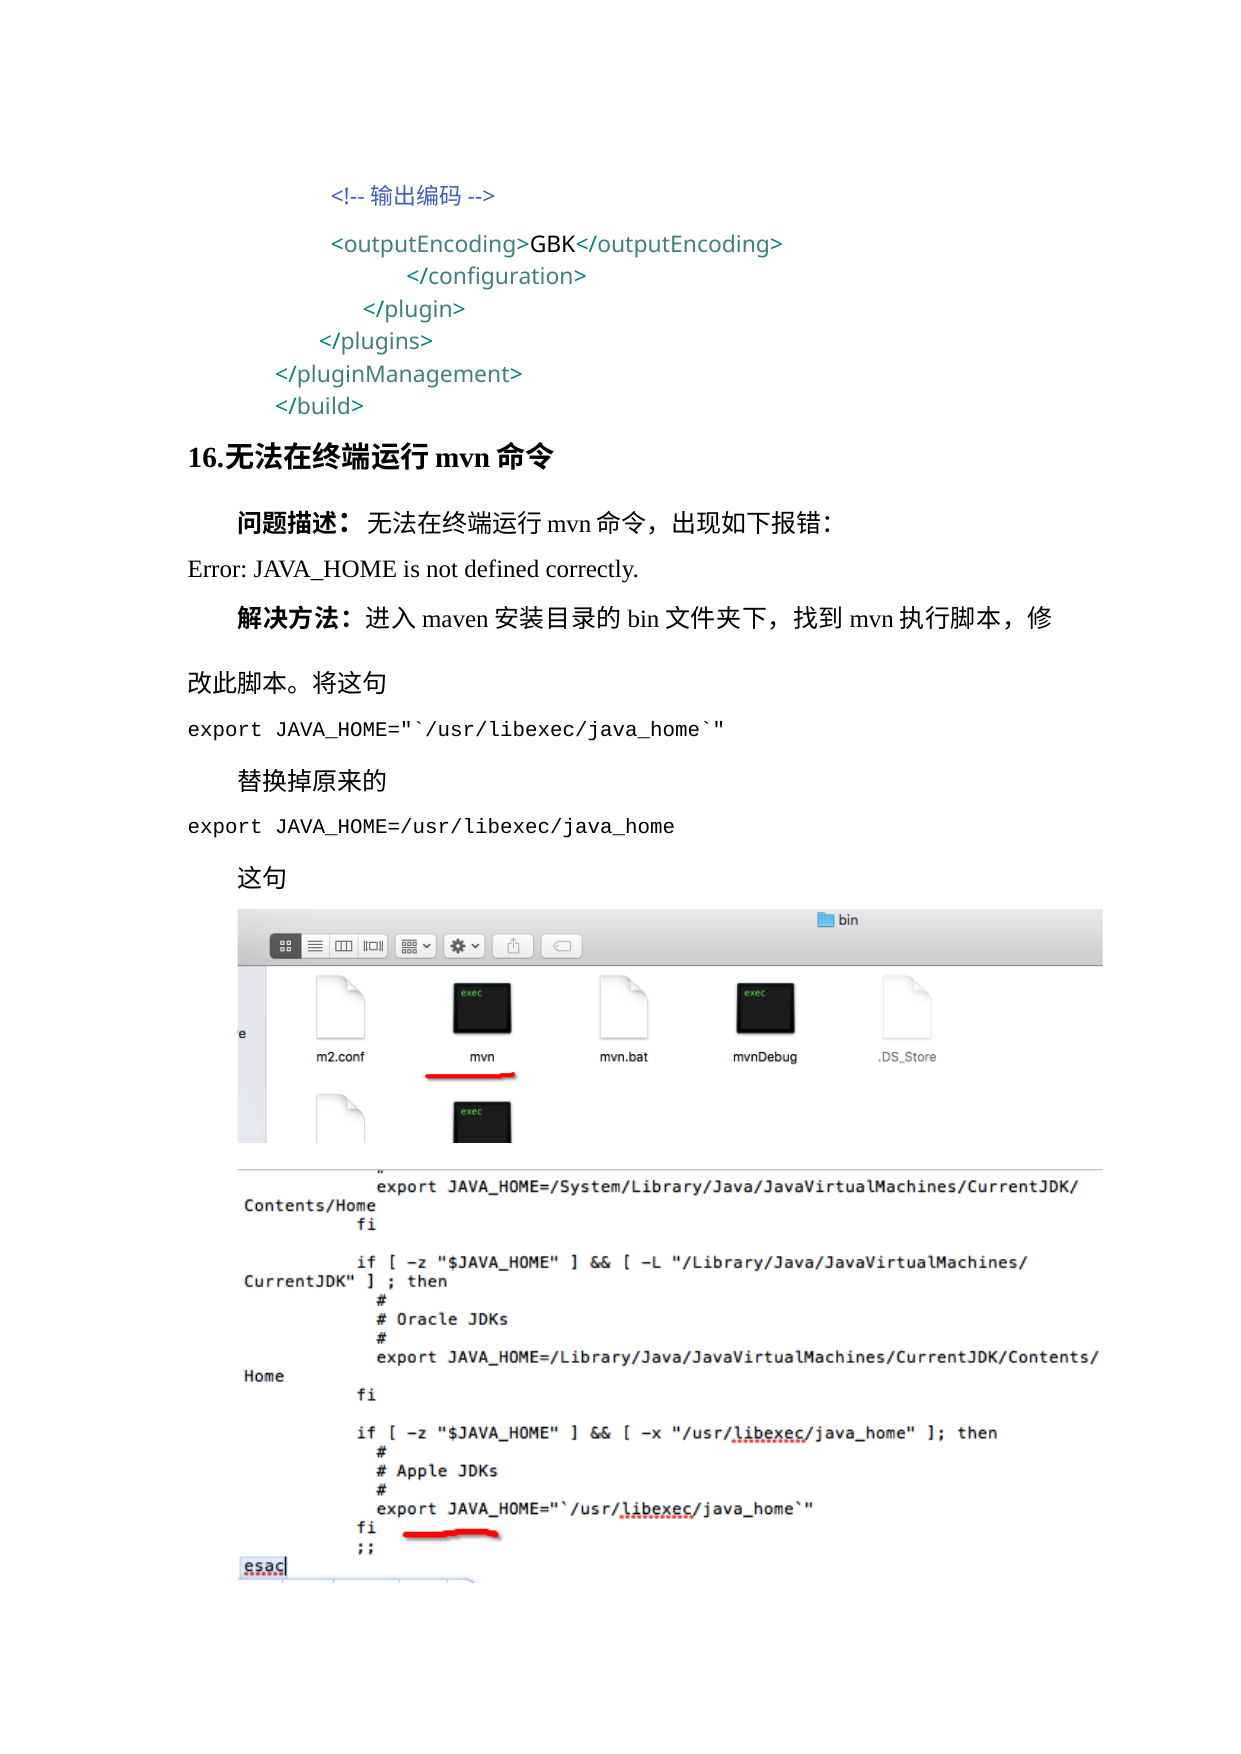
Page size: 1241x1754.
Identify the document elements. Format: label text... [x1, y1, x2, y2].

text 替换掉原来的 [187, 747, 1053, 812]
text 这句 [187, 844, 1053, 909]
picture [237, 1169, 1103, 1583]
list 无法在终端运行mvn命令 [187, 422, 1053, 487]
text export JAVA_HOME="`/usr/libexec/java_home`" [187, 714, 1053, 747]
text 问题描述：无法在终端运行mvn命令，出现如下报错： [187, 487, 1053, 552]
text </plugin> [187, 292, 1053, 324]
text Error: JAVA_HOME is not defined correctly. [187, 552, 1053, 584]
text <outputEncoding>GBK</outputEncoding> [187, 227, 1053, 259]
text </build> [187, 389, 1053, 422]
text export JAVA_HOME=/usr/libexec/java_home [187, 812, 1053, 844]
text </plugins> [187, 324, 1053, 357]
text </pluginManagement> [187, 357, 1053, 389]
text 解决方法：进入maven安装目录的bin文件夹下，找到mvn执行脚本，修改此脚本。将这句 [187, 584, 1053, 714]
text <!-- 输出编码 --> [187, 162, 1053, 227]
picture [237, 909, 1103, 1143]
text </configuration> [187, 259, 1053, 292]
